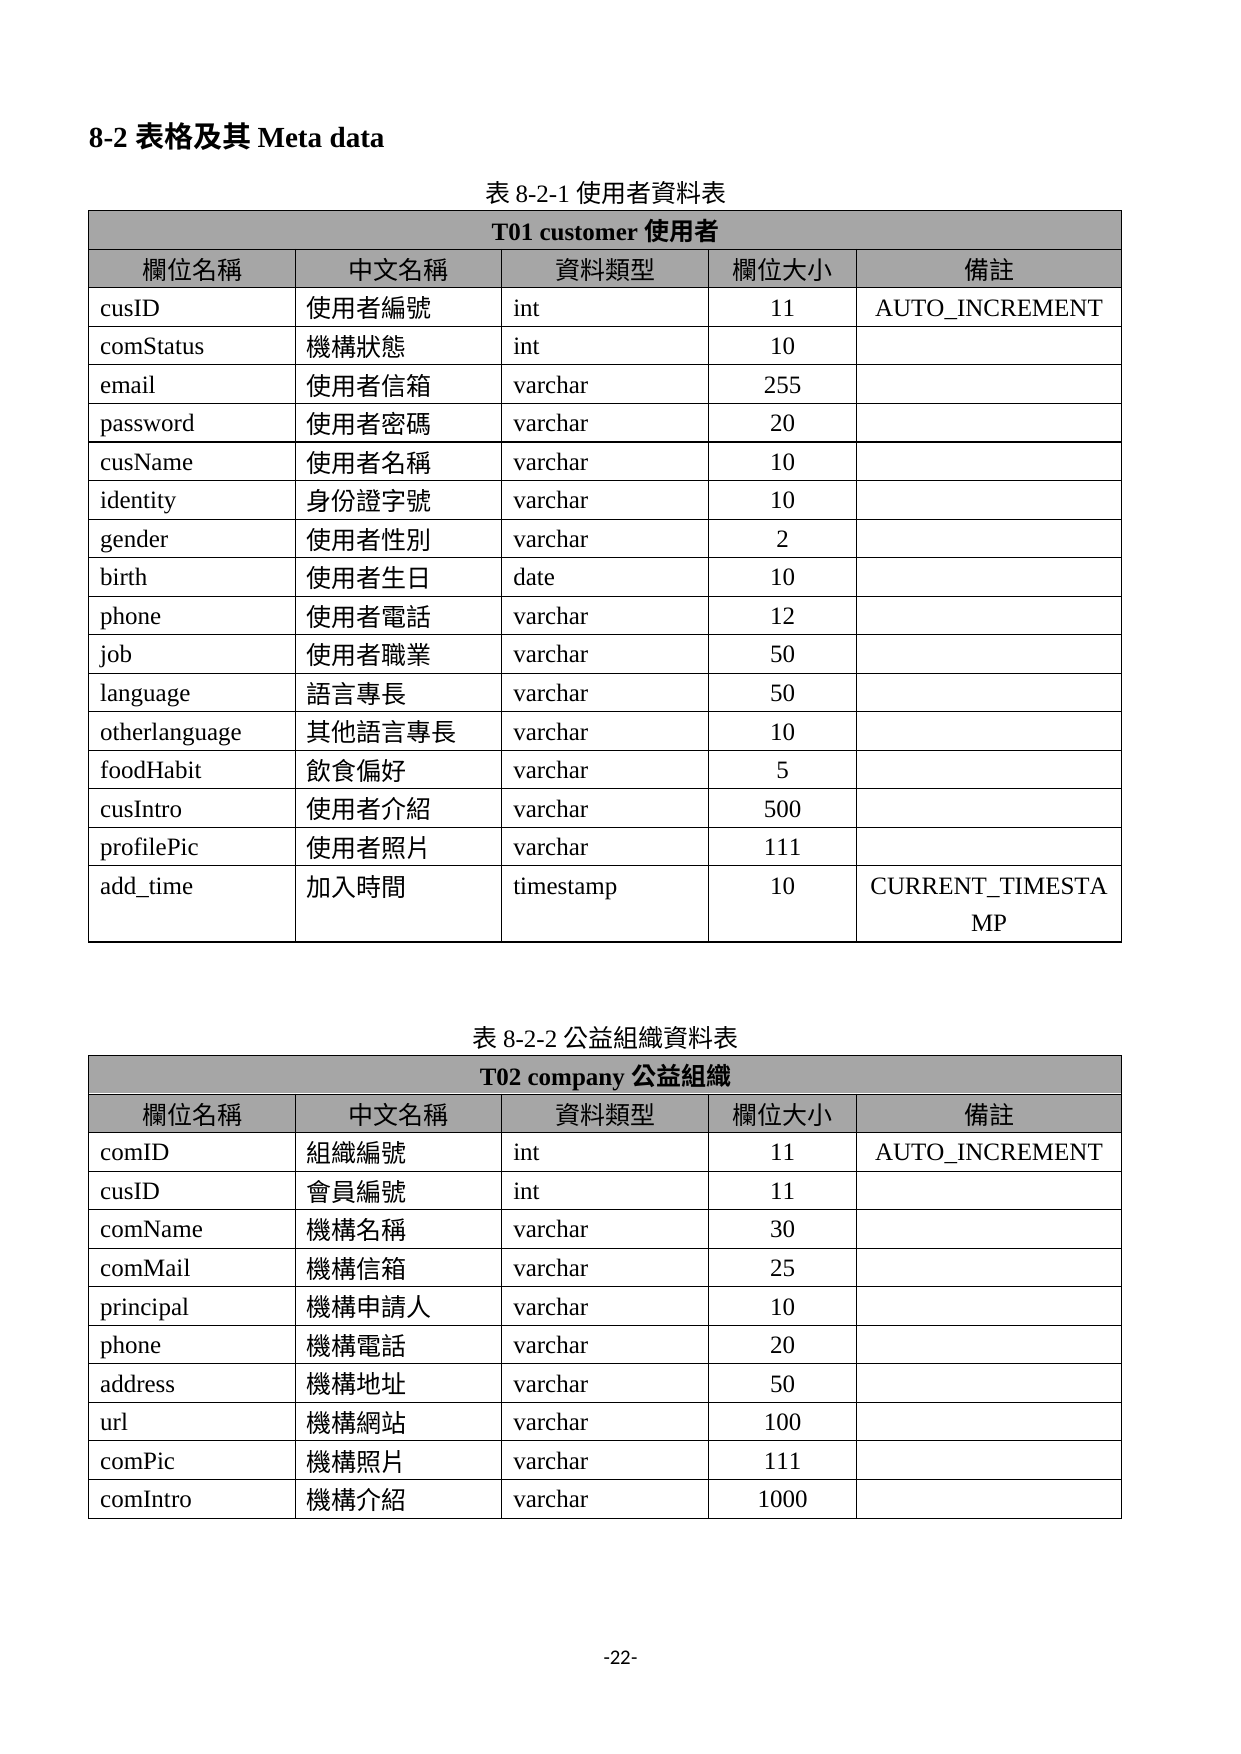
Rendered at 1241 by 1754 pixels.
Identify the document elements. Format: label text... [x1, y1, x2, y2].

table_cell [857, 1172, 1121, 1209]
table_cell 2 [709, 520, 856, 557]
table_cell foodHabit [89, 751, 295, 788]
table_cell email [89, 365, 295, 403]
table_cell varchar [502, 481, 708, 518]
table_cell 10 [709, 558, 856, 596]
table_cell varchar [502, 828, 708, 865]
table_cell password [89, 404, 295, 441]
table_cell otherlanguage [89, 712, 295, 750]
table_cell 50 [709, 674, 856, 711]
table_cell 使用者信箱 [296, 365, 501, 403]
table_header 表 8-2-1 使用者資料表 [89, 173, 1122, 210]
table_cell [857, 789, 1121, 827]
table_cell varchar [502, 712, 708, 750]
table_cell 使用者生日 [296, 558, 501, 596]
table_cell 5 [709, 751, 856, 788]
table_cell timestamp [502, 866, 708, 941]
table_cell 111 [709, 828, 856, 865]
table_cell address [89, 1364, 295, 1402]
table_cell comStatus [89, 327, 295, 364]
table_cell varchar [502, 789, 708, 827]
table_cell int [502, 327, 708, 364]
table_cell 欄位名稱 [89, 1095, 295, 1132]
table_cell add_time [89, 866, 295, 941]
table_cell 飲食偏好 [296, 751, 501, 788]
table_cell [857, 365, 1121, 403]
table_cell int [502, 1172, 708, 1209]
table_cell 欄位大小 [709, 1095, 856, 1132]
table_cell 機構申請人 [296, 1287, 501, 1325]
table_cell comID [89, 1133, 295, 1171]
table_cell 機構介紹 [296, 1480, 501, 1517]
table_cell 使用者職業 [296, 635, 501, 673]
table_cell [857, 1249, 1121, 1286]
table_cell 加入時間 [296, 866, 501, 941]
table_cell 255 [709, 365, 856, 403]
table_cell int [502, 1133, 708, 1171]
table_cell [857, 481, 1121, 518]
table_cell varchar [502, 404, 708, 441]
table_cell 其他語言專長 [296, 712, 501, 750]
table_cell 100 [709, 1403, 856, 1440]
table_cell varchar [502, 674, 708, 711]
table_cell 組織編號 [296, 1133, 501, 1171]
table_cell comName [89, 1210, 295, 1248]
table_cell [857, 635, 1121, 673]
table_cell 資料類型 [502, 1095, 708, 1132]
table_cell 12 [709, 597, 856, 634]
table_cell 使用者編號 [296, 288, 501, 326]
table_cell comIntro [89, 1480, 295, 1517]
table_cell 11 [709, 288, 856, 326]
table_cell [857, 674, 1121, 711]
table_cell job [89, 635, 295, 673]
table_cell varchar [502, 1403, 708, 1440]
table_cell varchar [502, 1249, 708, 1286]
table_cell 欄位名稱 [89, 250, 295, 287]
text 8-2 表格及其Meta data [89, 98, 1152, 173]
table_cell [857, 1287, 1121, 1325]
table_cell varchar [502, 443, 708, 480]
table_cell cusIntro [89, 789, 295, 827]
table_cell [857, 828, 1121, 865]
table_cell 10 [709, 327, 856, 364]
table_cell [857, 751, 1121, 788]
table_cell identity [89, 481, 295, 518]
table_cell 中文名稱 [296, 1095, 501, 1132]
table_cell 機構名稱 [296, 1210, 501, 1248]
table_cell T01 customer 使用者 [89, 211, 1121, 249]
table_cell phone [89, 1326, 295, 1363]
table_cell phone [89, 597, 295, 634]
table_cell 欄位大小 [709, 250, 856, 287]
table_cell 10 [709, 481, 856, 518]
table_cell 機構地址 [296, 1364, 501, 1402]
table_cell varchar [502, 1441, 708, 1479]
table_cell 使用者名稱 [296, 443, 501, 480]
table_cell [857, 443, 1121, 480]
table_cell AUTO_INCREMENT [857, 288, 1121, 326]
table_cell 機構電話 [296, 1326, 501, 1363]
table_cell profilePic [89, 828, 295, 865]
table_cell birth [89, 558, 295, 596]
table_cell [857, 597, 1121, 634]
table_cell 語言專長 [296, 674, 501, 711]
table_cell 10 [709, 1287, 856, 1325]
table_cell AUTO_INCREMENT [857, 1133, 1121, 1171]
table_cell [857, 1480, 1121, 1517]
table_cell 20 [709, 1326, 856, 1363]
table_cell 使用者照片 [296, 828, 501, 865]
table_header 表 8-2-2 公益組織資料表 [89, 1018, 1122, 1055]
table_cell [857, 1364, 1121, 1402]
table_cell [857, 712, 1121, 750]
table_cell 機構照片 [296, 1441, 501, 1479]
table_cell url [89, 1403, 295, 1440]
table_cell cusName [89, 443, 295, 480]
table_cell 25 [709, 1249, 856, 1286]
table_cell 身份證字號 [296, 481, 501, 518]
table_cell T02 company 公益組織 [89, 1056, 1121, 1093]
table_cell [857, 520, 1121, 557]
table_cell varchar [502, 1287, 708, 1325]
table_cell varchar [502, 1480, 708, 1517]
table_cell language [89, 674, 295, 711]
table_cell [857, 1210, 1121, 1248]
table_cell cusID [89, 288, 295, 326]
table_cell 使用者性別 [296, 520, 501, 557]
table_cell 備註 [857, 250, 1121, 287]
table_cell 111 [709, 1441, 856, 1479]
table_cell 中文名稱 [296, 250, 501, 287]
table_cell varchar [502, 365, 708, 403]
table_cell 使用者密碼 [296, 404, 501, 441]
table_cell 會員編號 [296, 1172, 501, 1209]
table_cell 備註 [857, 1095, 1121, 1132]
table_cell 1000 [709, 1480, 856, 1517]
table_cell 11 [709, 1133, 856, 1171]
table_cell comMail [89, 1249, 295, 1286]
table_cell 500 [709, 789, 856, 827]
table_cell [857, 1441, 1121, 1479]
table_cell varchar [502, 1326, 708, 1363]
table_cell 使用者電話 [296, 597, 501, 634]
table_cell varchar [502, 751, 708, 788]
table_cell 機構網站 [296, 1403, 501, 1440]
table_cell [857, 558, 1121, 596]
table_cell 11 [709, 1172, 856, 1209]
table_cell [857, 1403, 1121, 1440]
table_cell 50 [709, 635, 856, 673]
table_cell gender [89, 520, 295, 557]
table_cell [857, 404, 1121, 441]
table_cell principal [89, 1287, 295, 1325]
table_cell comPic [89, 1441, 295, 1479]
table_cell int [502, 288, 708, 326]
table_cell 資料類型 [502, 250, 708, 287]
table_cell 20 [709, 404, 856, 441]
table_cell 使用者介紹 [296, 789, 501, 827]
table_cell 10 [709, 866, 856, 941]
table_cell varchar [502, 597, 708, 634]
table_cell varchar [502, 520, 708, 557]
table_cell date [502, 558, 708, 596]
table_cell cusID [89, 1172, 295, 1209]
table_cell varchar [502, 635, 708, 673]
table_cell 機構信箱 [296, 1249, 501, 1286]
table_cell varchar [502, 1364, 708, 1402]
table_cell [857, 1326, 1121, 1363]
table_cell 10 [709, 712, 856, 750]
table_cell CURRENT_TIMESTAMP [857, 866, 1121, 941]
table_cell [857, 327, 1121, 364]
table_cell 30 [709, 1210, 856, 1248]
table_cell 50 [709, 1364, 856, 1402]
table_cell 10 [709, 443, 856, 480]
table_cell varchar [502, 1210, 708, 1248]
table_cell 機構狀態 [296, 327, 501, 364]
